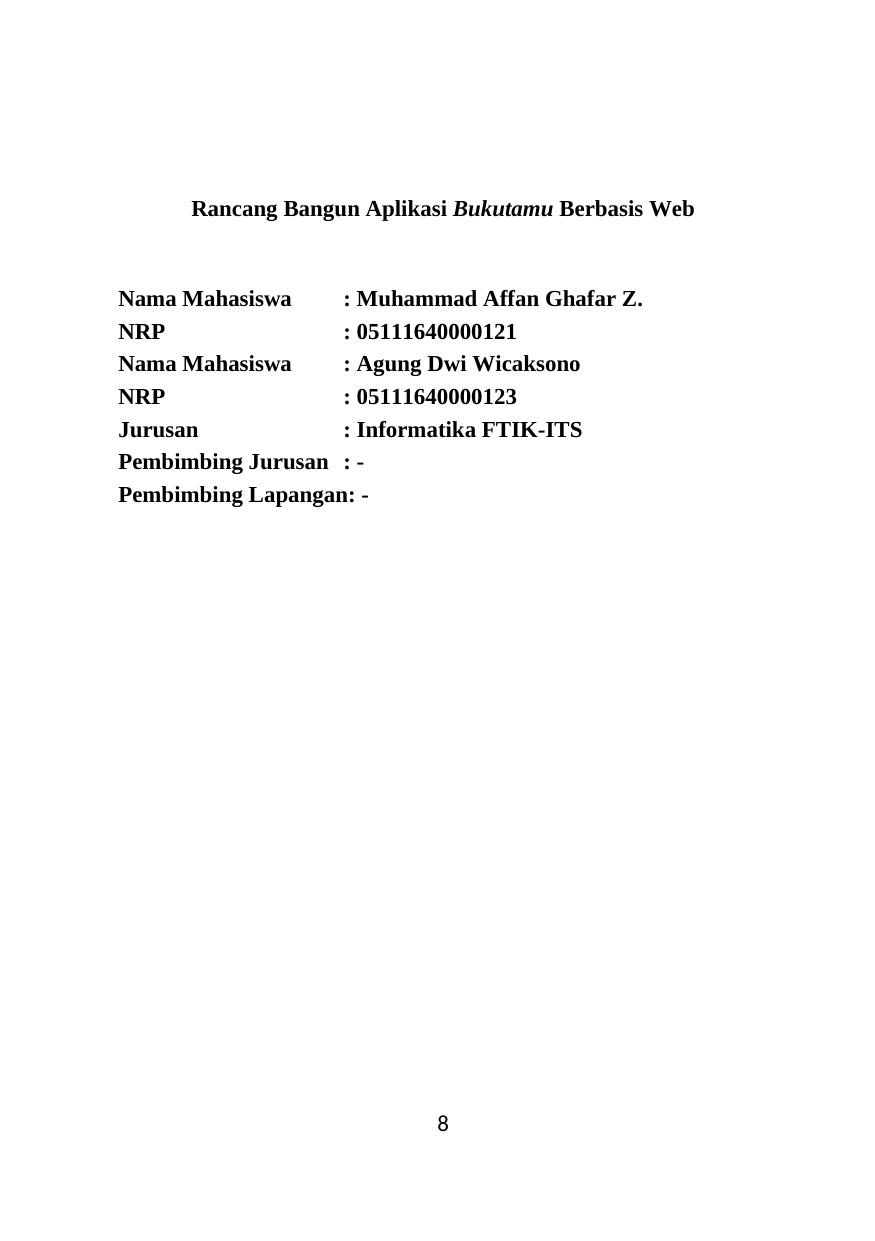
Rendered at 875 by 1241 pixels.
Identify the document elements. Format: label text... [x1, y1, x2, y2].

text NRP : 05111640000121 [118, 318, 767, 344]
text Jurusan : Informatika FTIK-ITS [118, 416, 767, 442]
text Rancang Bangun Aplikasi Bukutamu Berbasis Web [118, 195, 767, 221]
text Pembimbing Jurusan : - [118, 448, 767, 475]
text Nama Mahasiswa : Muhammad Affan Ghafar Z. [118, 285, 767, 312]
text Nama Mahasiswa : Agung Dwi Wicaksono [118, 351, 767, 377]
text Pembimbing Lapangan: - [118, 481, 767, 507]
text NRP : 05111640000123 [118, 383, 767, 409]
